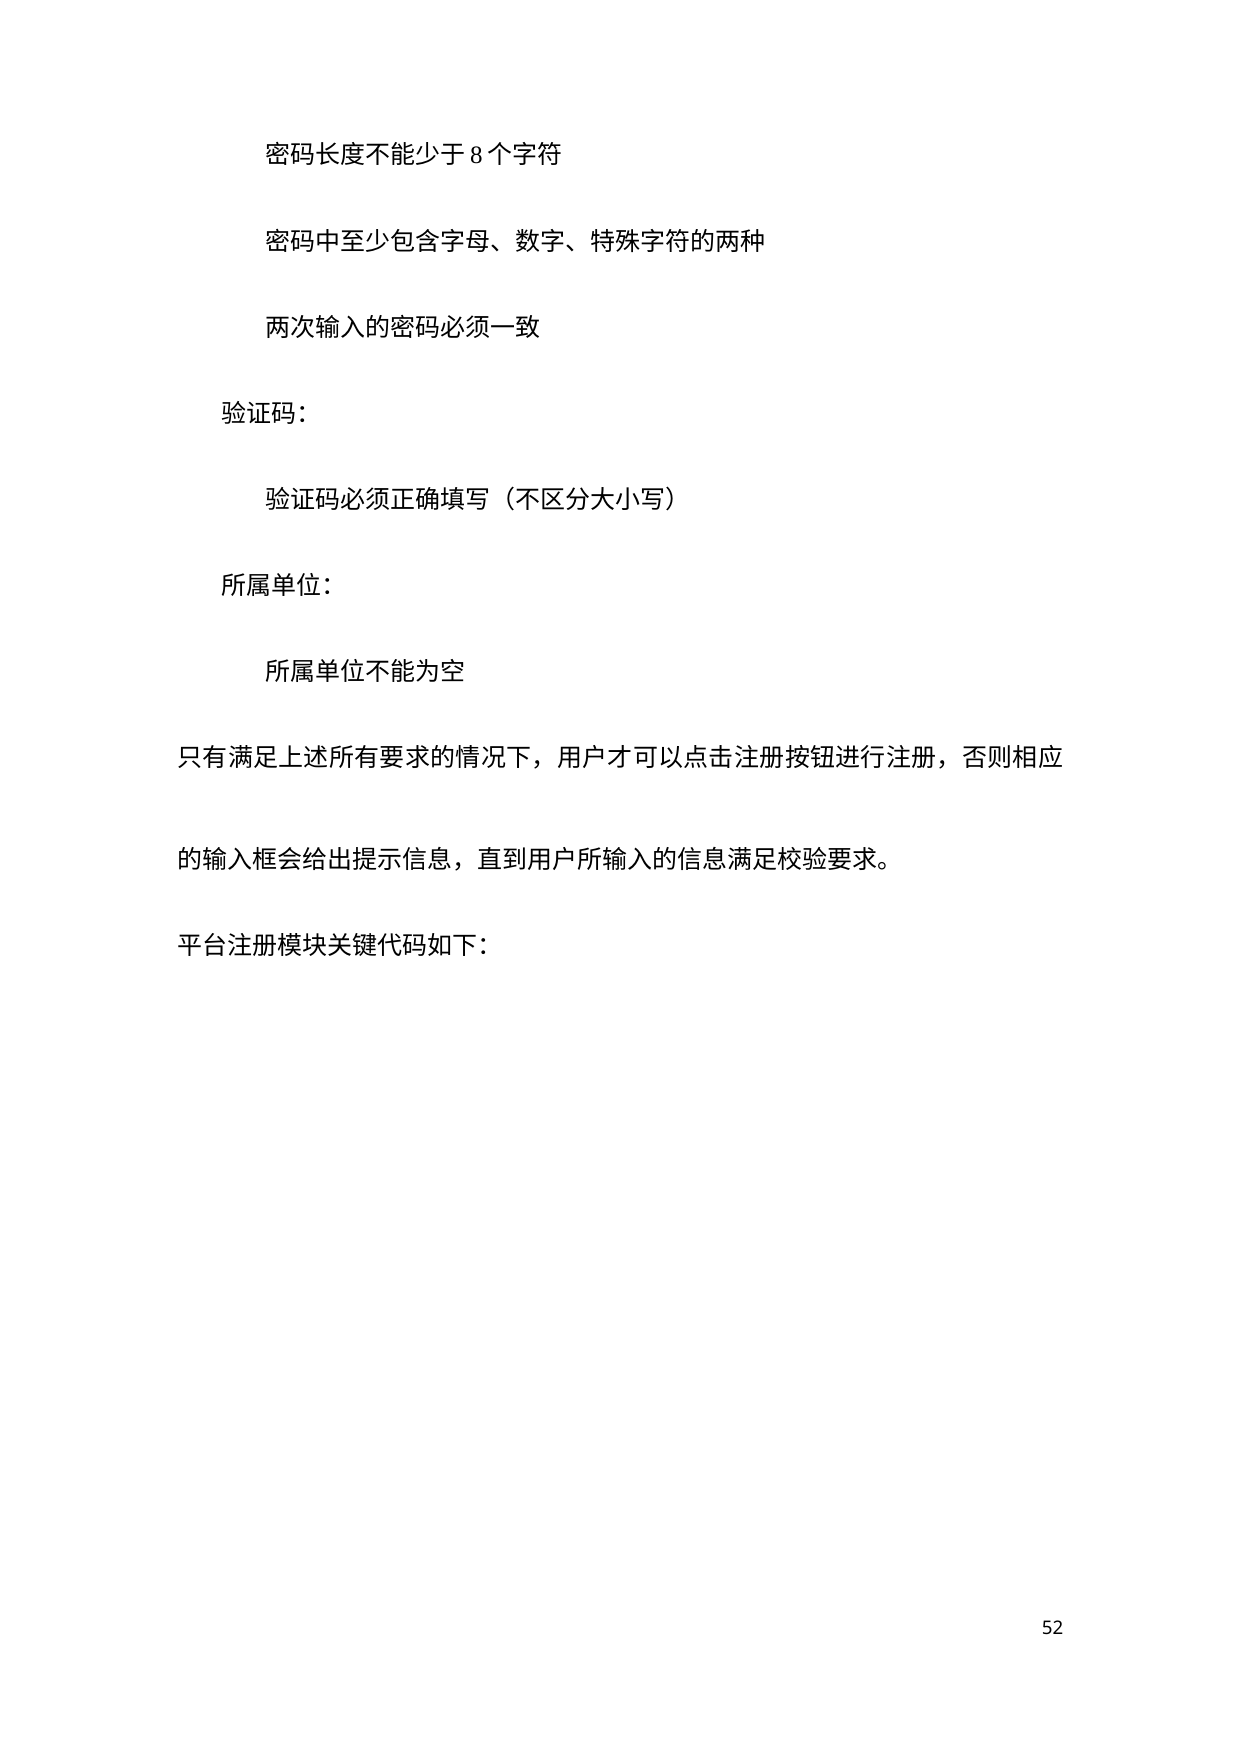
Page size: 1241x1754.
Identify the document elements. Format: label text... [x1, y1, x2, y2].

text 所属单位： [177, 549, 1063, 617]
text 验证码： [177, 377, 1063, 445]
text 平台注册模块关键代码如下： [177, 909, 1063, 977]
text 密码中至少包含字母、数字、特殊字符的两种 [177, 205, 1063, 273]
text 所属单位不能为空 [177, 635, 1063, 703]
text 验证码必须正确填写（不区分大小写） [177, 463, 1063, 531]
text 密码长度不能少于8个字符 [177, 119, 1063, 187]
text 只有满足上述所有要求的情况下，用户才可以点击注册按钮进行注册，否则相应的输入框会给出提示信息，直到用户所输入的信息满足校验要求。 [177, 721, 1063, 891]
text 两次输入的密码必须一致 [177, 291, 1063, 359]
